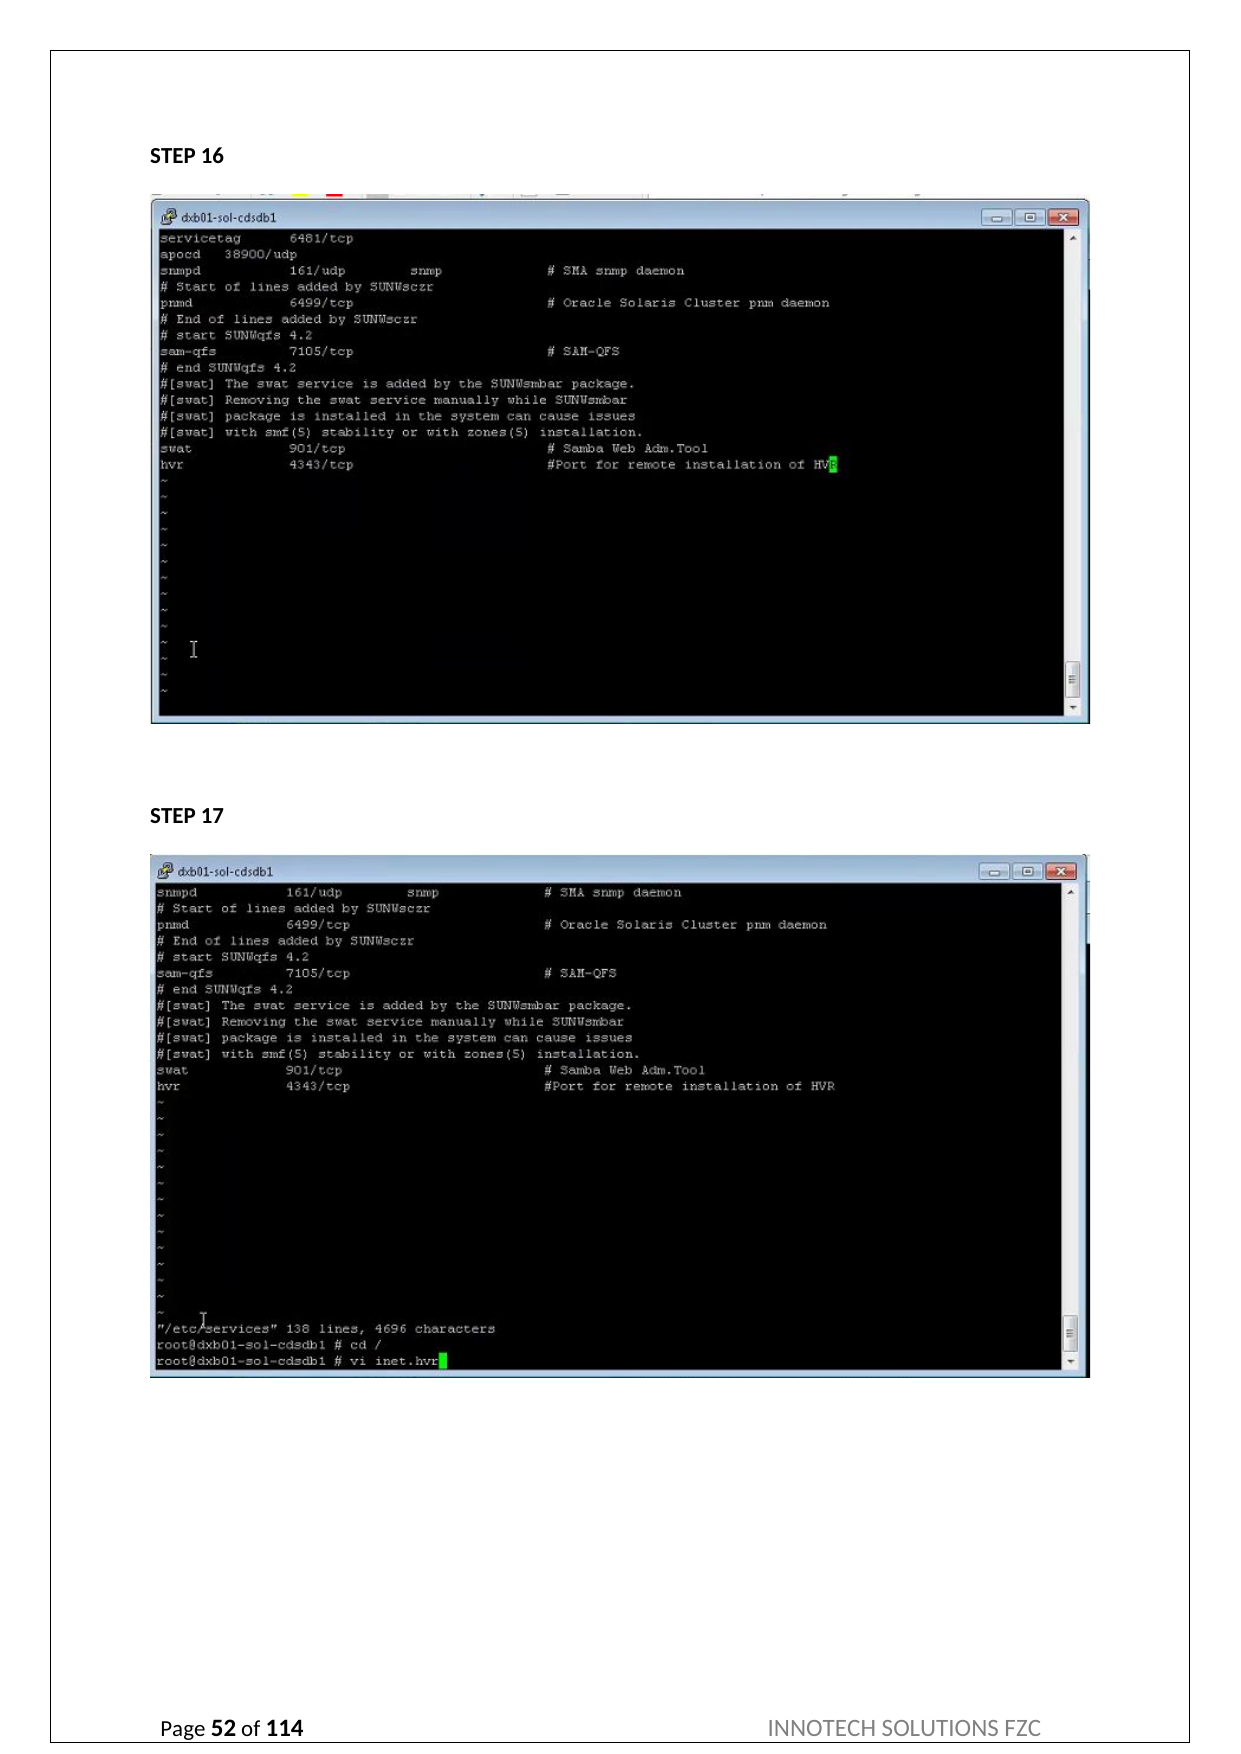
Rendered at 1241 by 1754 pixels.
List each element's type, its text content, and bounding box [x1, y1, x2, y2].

text STEP 16 [150, 142, 1152, 170]
picture [150, 854, 1091, 1378]
picture [150, 194, 1091, 724]
text STEP 17 [150, 801, 1152, 829]
